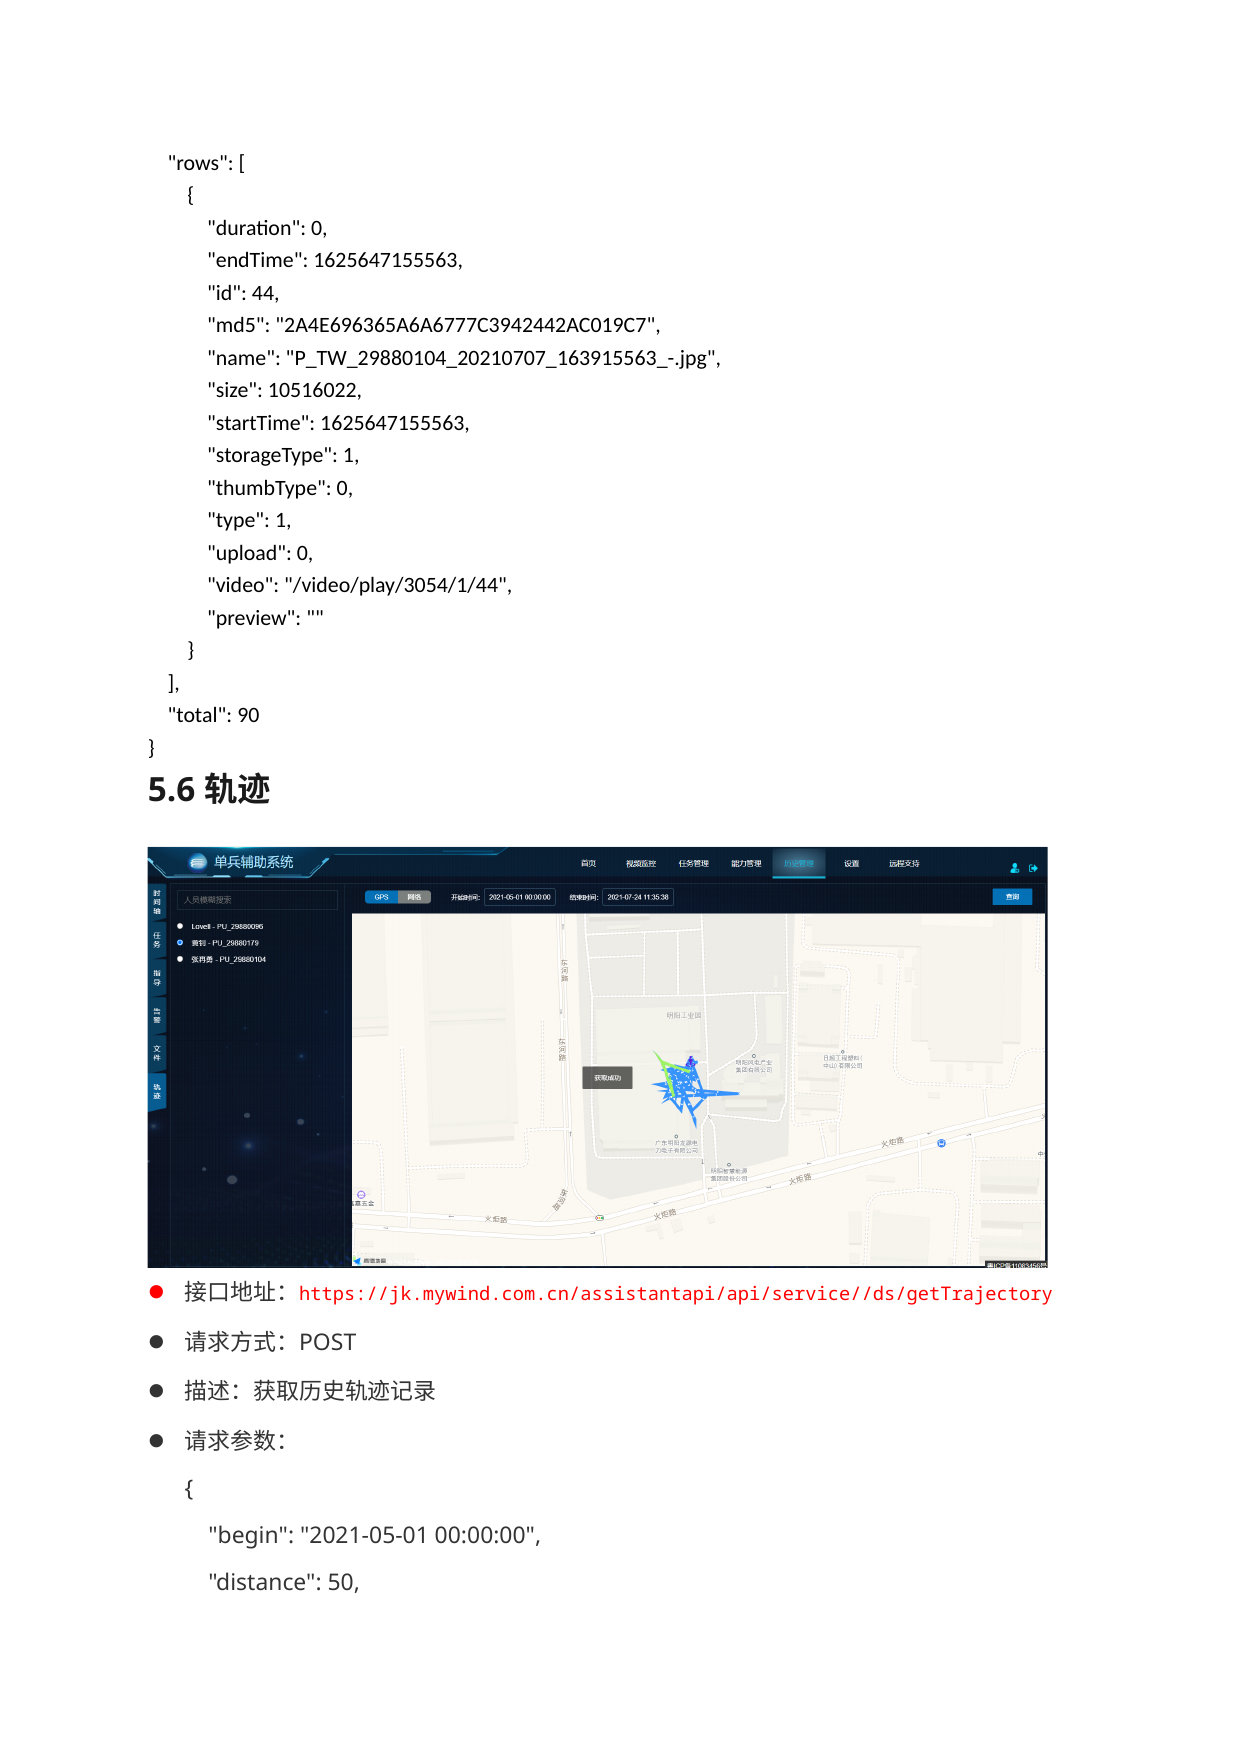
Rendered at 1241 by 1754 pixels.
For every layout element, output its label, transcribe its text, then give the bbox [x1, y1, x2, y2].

text "duration": 0, [148, 211, 1093, 243]
picture [147, 845, 1048, 1268]
text "distance": 50, [184, 1566, 1093, 1597]
text "video": "/video/play/3054/1/44", [148, 568, 1093, 601]
text "id": 44, [148, 276, 1093, 308]
text { [184, 1472, 1093, 1503]
list 接口地址：https://jk.mywind.com.cn/assistantapi/api/service//ds/getTrajectory [148, 1274, 1093, 1307]
list 请求参数： [148, 1423, 1093, 1456]
text "md5": "2A4E696365A6A6777C3942442AC019C7", [148, 308, 1093, 341]
text "total": 90 [148, 698, 1093, 731]
text "storageType": 1, [148, 438, 1093, 471]
text "size": 10516022, [148, 373, 1093, 406]
text ], [148, 666, 1093, 698]
list 描述：获取历史轨迹记录 [148, 1373, 1093, 1406]
text "thumbType": 0, [148, 471, 1093, 503]
text "name": "P_TW_29880104_20210707_163915563_-.jpg", [148, 341, 1093, 373]
text "begin": "2021-05-01 00:00:00", [184, 1519, 1093, 1550]
text "preview": "" [148, 601, 1093, 633]
subtitle 5.6 轨迹 [148, 763, 1093, 812]
text { [148, 178, 1093, 211]
text "type": 1, [148, 503, 1093, 536]
text "startTime": 1625647155563, [148, 406, 1093, 438]
text } [148, 633, 1093, 666]
text "upload": 0, [148, 536, 1093, 568]
text "rows": [ [148, 146, 1093, 178]
text "endTime": 1625647155563, [148, 243, 1093, 276]
text } [148, 731, 1093, 763]
list 请求方式：POST [148, 1324, 1093, 1357]
